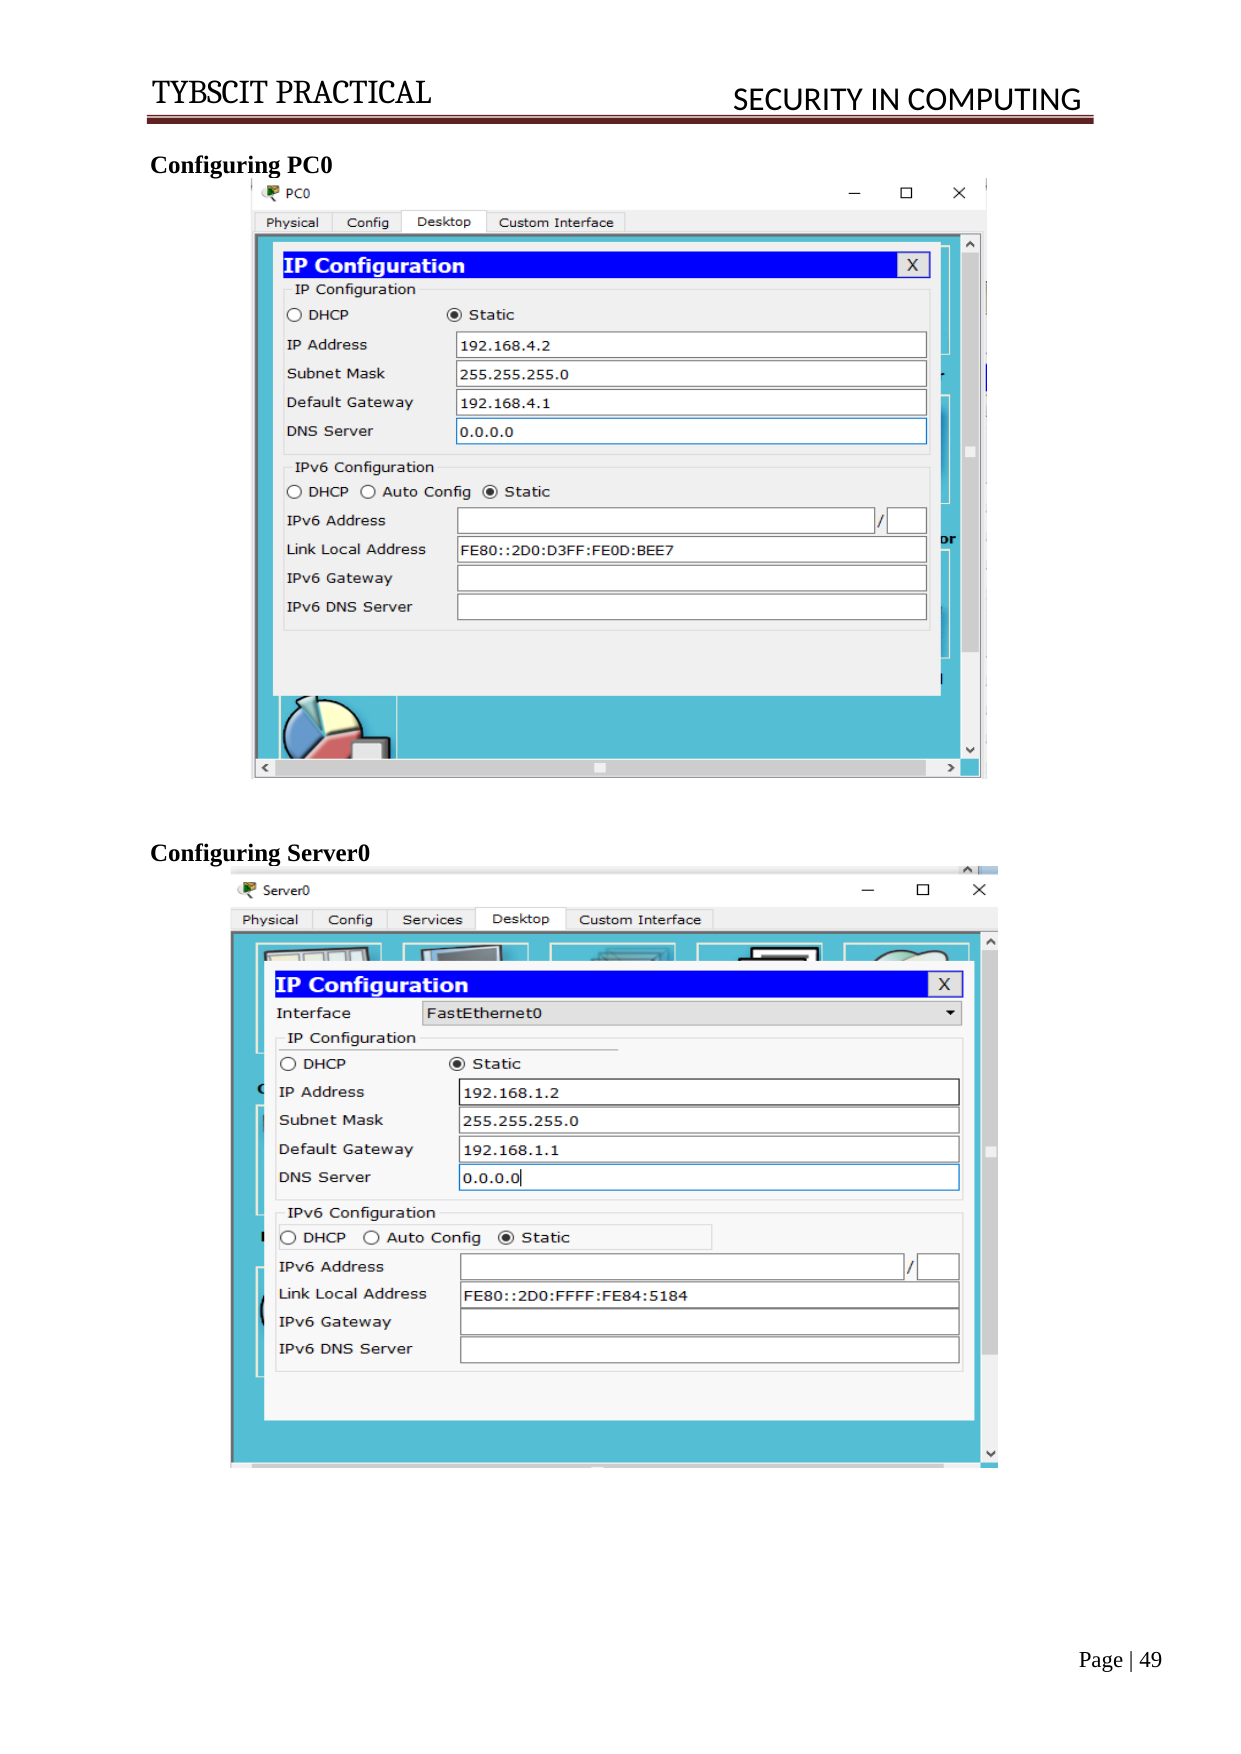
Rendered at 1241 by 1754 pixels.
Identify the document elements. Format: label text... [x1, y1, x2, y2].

picture [230, 866, 998, 1468]
subtitle Configuring Server0 [150, 838, 1171, 866]
text Configuring PC0 [150, 150, 1171, 178]
picture [250, 178, 987, 779]
